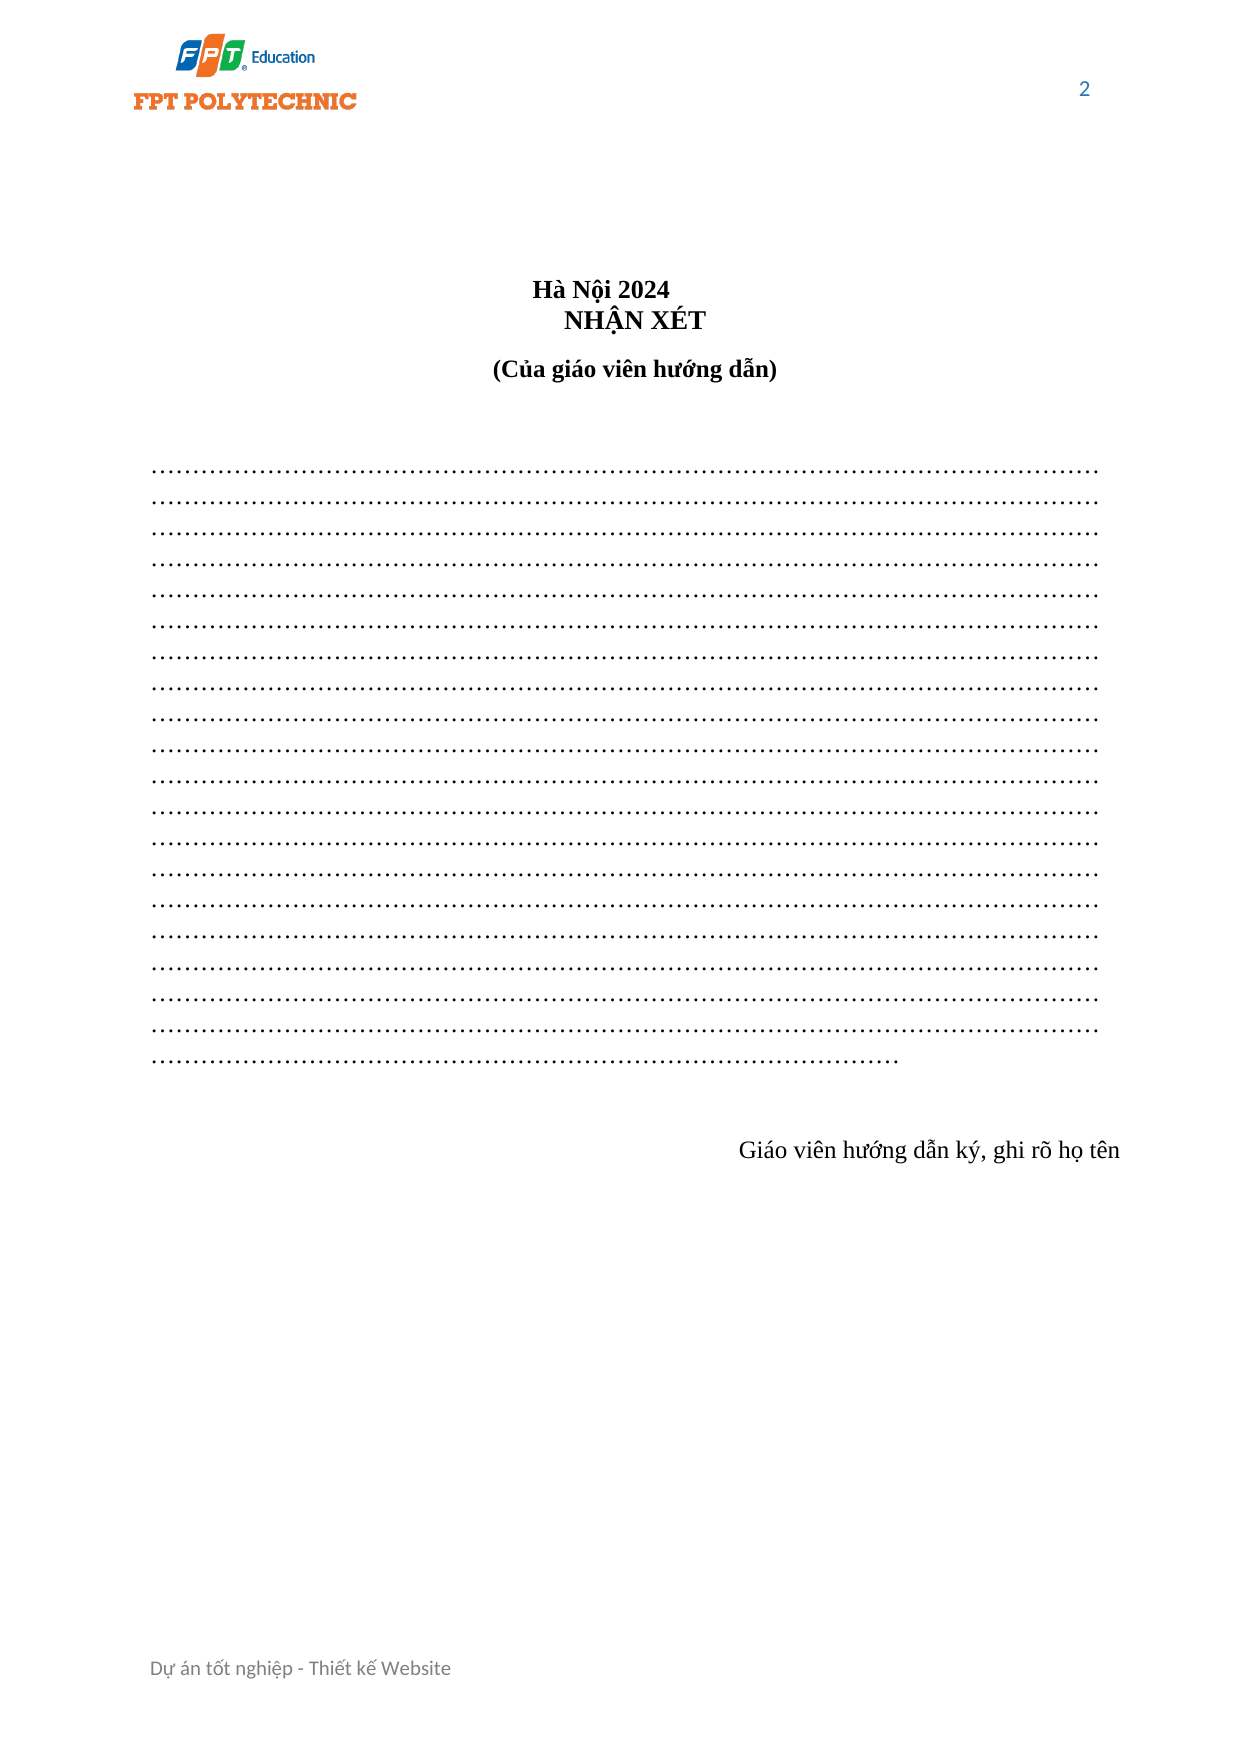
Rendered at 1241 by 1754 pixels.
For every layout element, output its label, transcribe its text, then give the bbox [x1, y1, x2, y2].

picture [126, 26, 364, 117]
text NHẬN XÉT [150, 304, 1120, 335]
text (Của giáo viên hướng dẫn) [150, 354, 1120, 383]
text Hà Nội 2024 [428, 274, 1090, 304]
text Giáo viên hướng dẫn ký, ghi rõ họ tên [150, 1135, 1120, 1164]
text …………………………………………………………………………………………………………………………………………………………………………………………………………………………………………………………………………………………………………………………………………………………………………………………………………………………………………………………………………………………………………………………………………………………………………………………………………………………………………………………………………………………………………………………………………………………………………………………………………………………………………………………………………………………………………………………………………………………………………………………………………………………………………………………………………………………………………………………………………………………………………………………………………………………………………………………………………………………………………………………………………………………………………………………………………………………………………………………………………………………………………………………………………………………………………………………………………………………………………………………………………………………………………………………………………………………………………………………………………………………………………………………………………………………………………………………………………………………………………………………………………………………………………………………………………………… [150, 450, 1120, 1068]
